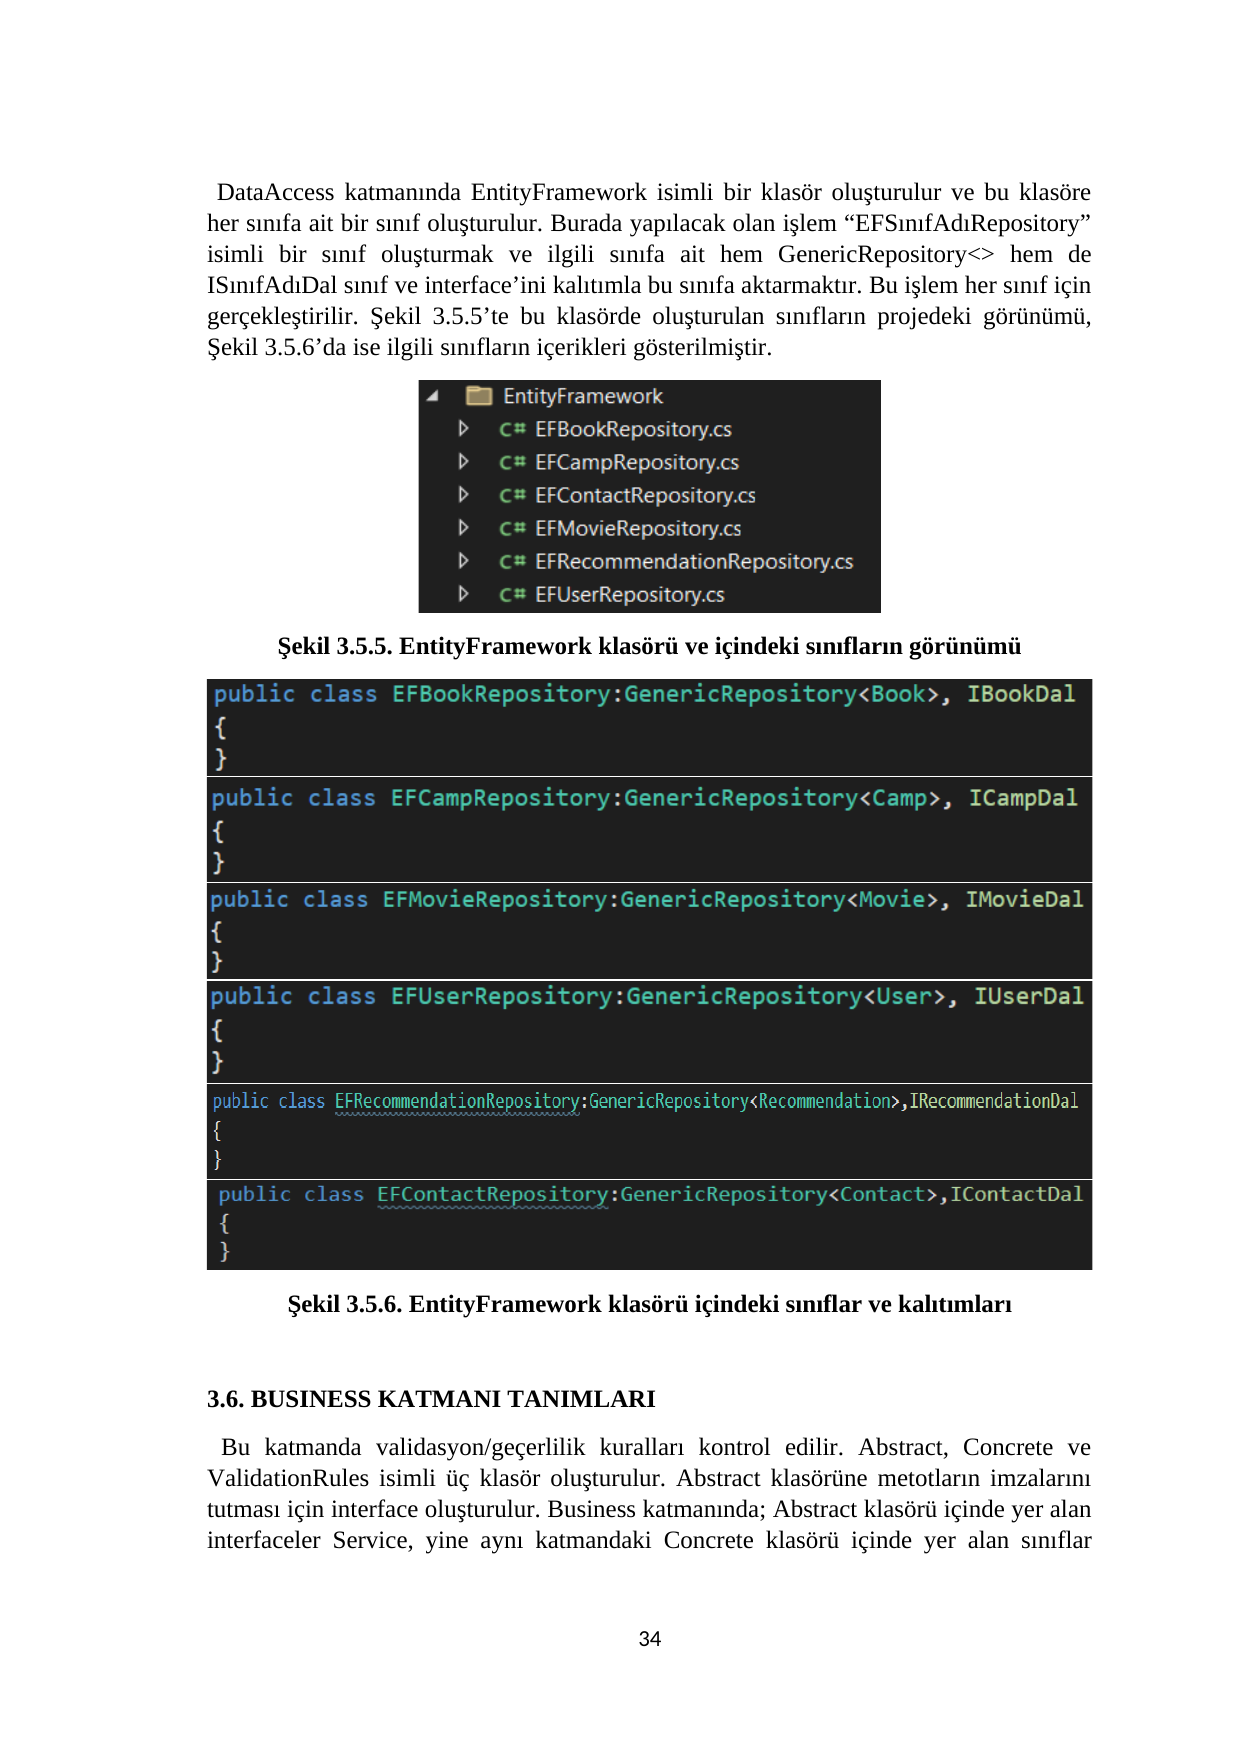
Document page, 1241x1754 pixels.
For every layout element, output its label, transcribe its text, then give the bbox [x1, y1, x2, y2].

picture [206, 1180, 1093, 1270]
picture [206, 679, 1093, 776]
picture [206, 981, 1093, 1083]
picture [418, 380, 881, 613]
text DataAccess katmanında EntityFramework isimli bir klasör oluşturulur ve bu klasöre her sınıfa ait bir sınıf oluşturulur. Burada yapılacak olan işlem “EFSınıfAdıRepository” isimli bir sınıf oluşturmak ve ilgili sınıfa ait hem GenericRepository<> hem de ISınıfAdıDal sınıf ve interface’ini kalıtımla bu sınıfa aktarmaktır. Bu işlem her sınıf için gerçekleştirilir. Şekil 3.5.5’te bu klasörde oluşturulan sınıfların projedeki görünümü, Şekil 3.5.6’da ise ilgili sınıfların içerikleri gösterilmiştir. [207, 177, 1092, 361]
text Şekil 3.5.5. EntityFramework klasörü ve içindeki sınıfların görünümü [207, 631, 1092, 660]
picture [206, 1084, 1093, 1179]
picture [206, 883, 1093, 979]
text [207, 1432, 1092, 1554]
text Şekil 3.5.6. EntityFramework klasörü içindeki sınıflar ve kalıtımları [207, 1289, 1092, 1318]
picture [206, 777, 1093, 882]
text 3.6. BUSINESS KATMANI TANIMLARI [207, 1384, 1092, 1413]
